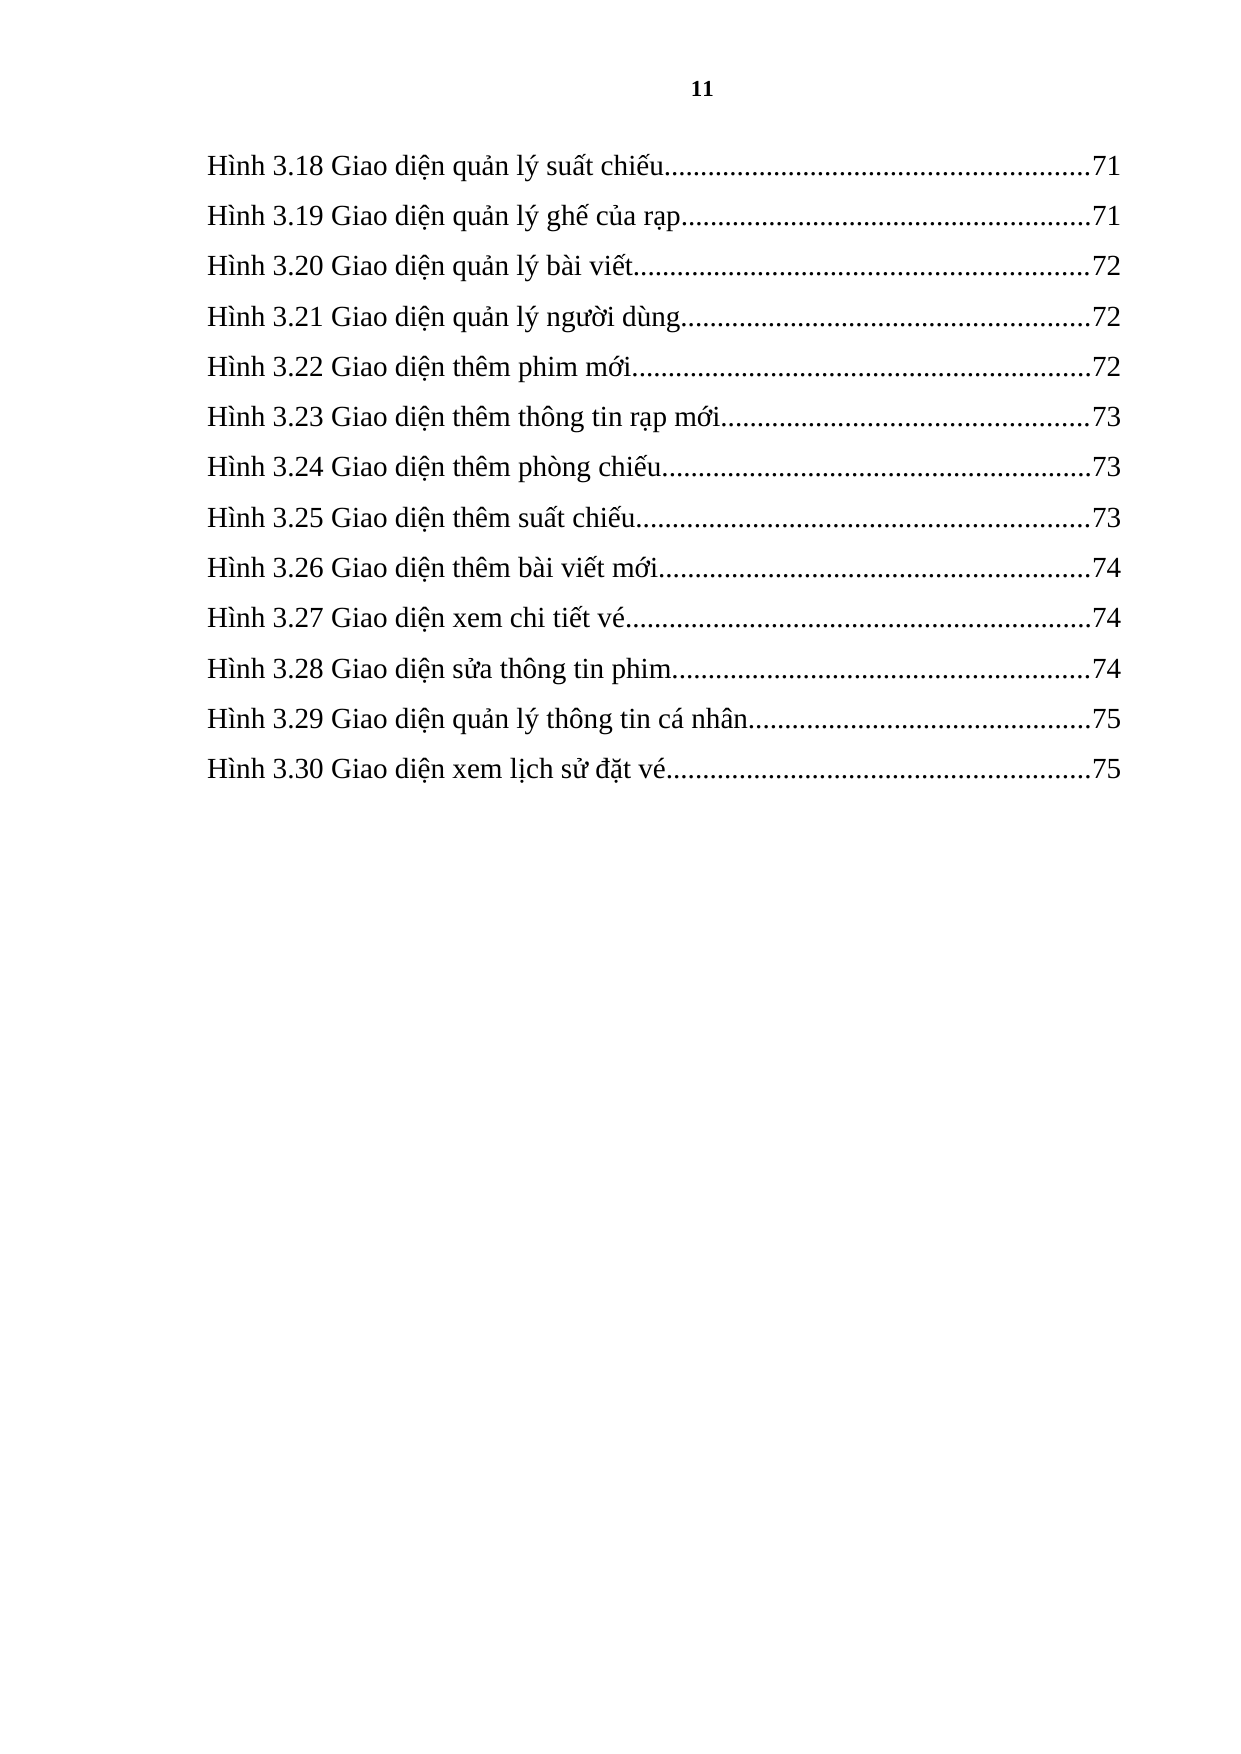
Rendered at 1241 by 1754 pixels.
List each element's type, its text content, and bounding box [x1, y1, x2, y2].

text Hình 3.25 Giao diện thêm suất chiếu 73 [207, 500, 1122, 533]
text Hình 3.26 Giao diện thêm bài viết mới 74 [207, 550, 1122, 584]
text Hình 3.21 Giao diện quản lý người dùng 72 [207, 299, 1122, 332]
text Hình 3.24 Giao diện thêm phòng chiếu 73 [207, 449, 1122, 483]
text Hình 3.23 Giao diện thêm thông tin rạp mới 73 [207, 399, 1122, 433]
text Hình 3.22 Giao diện thêm phim mới 72 [207, 349, 1122, 382]
text Hình 3.27 Giao diện xem chi tiết vé 74 [207, 601, 1122, 634]
text Hình 3.18 Giao diện quản lý suất chiếu 71 [207, 148, 1122, 181]
text Hình 3.29 Giao diện quản lý thông tin cá nhân 75 [207, 701, 1122, 735]
text Hình 3.20 Giao diện quản lý bài viết 72 [207, 248, 1122, 282]
text Hình 3.30 Giao diện xem lịch sử đặt vé 75 [207, 751, 1122, 785]
text Hình 3.19 Giao diện quản lý ghế của rạp 71 [207, 198, 1122, 232]
text Hình 3.28 Giao diện sửa thông tin phim 74 [207, 651, 1122, 684]
